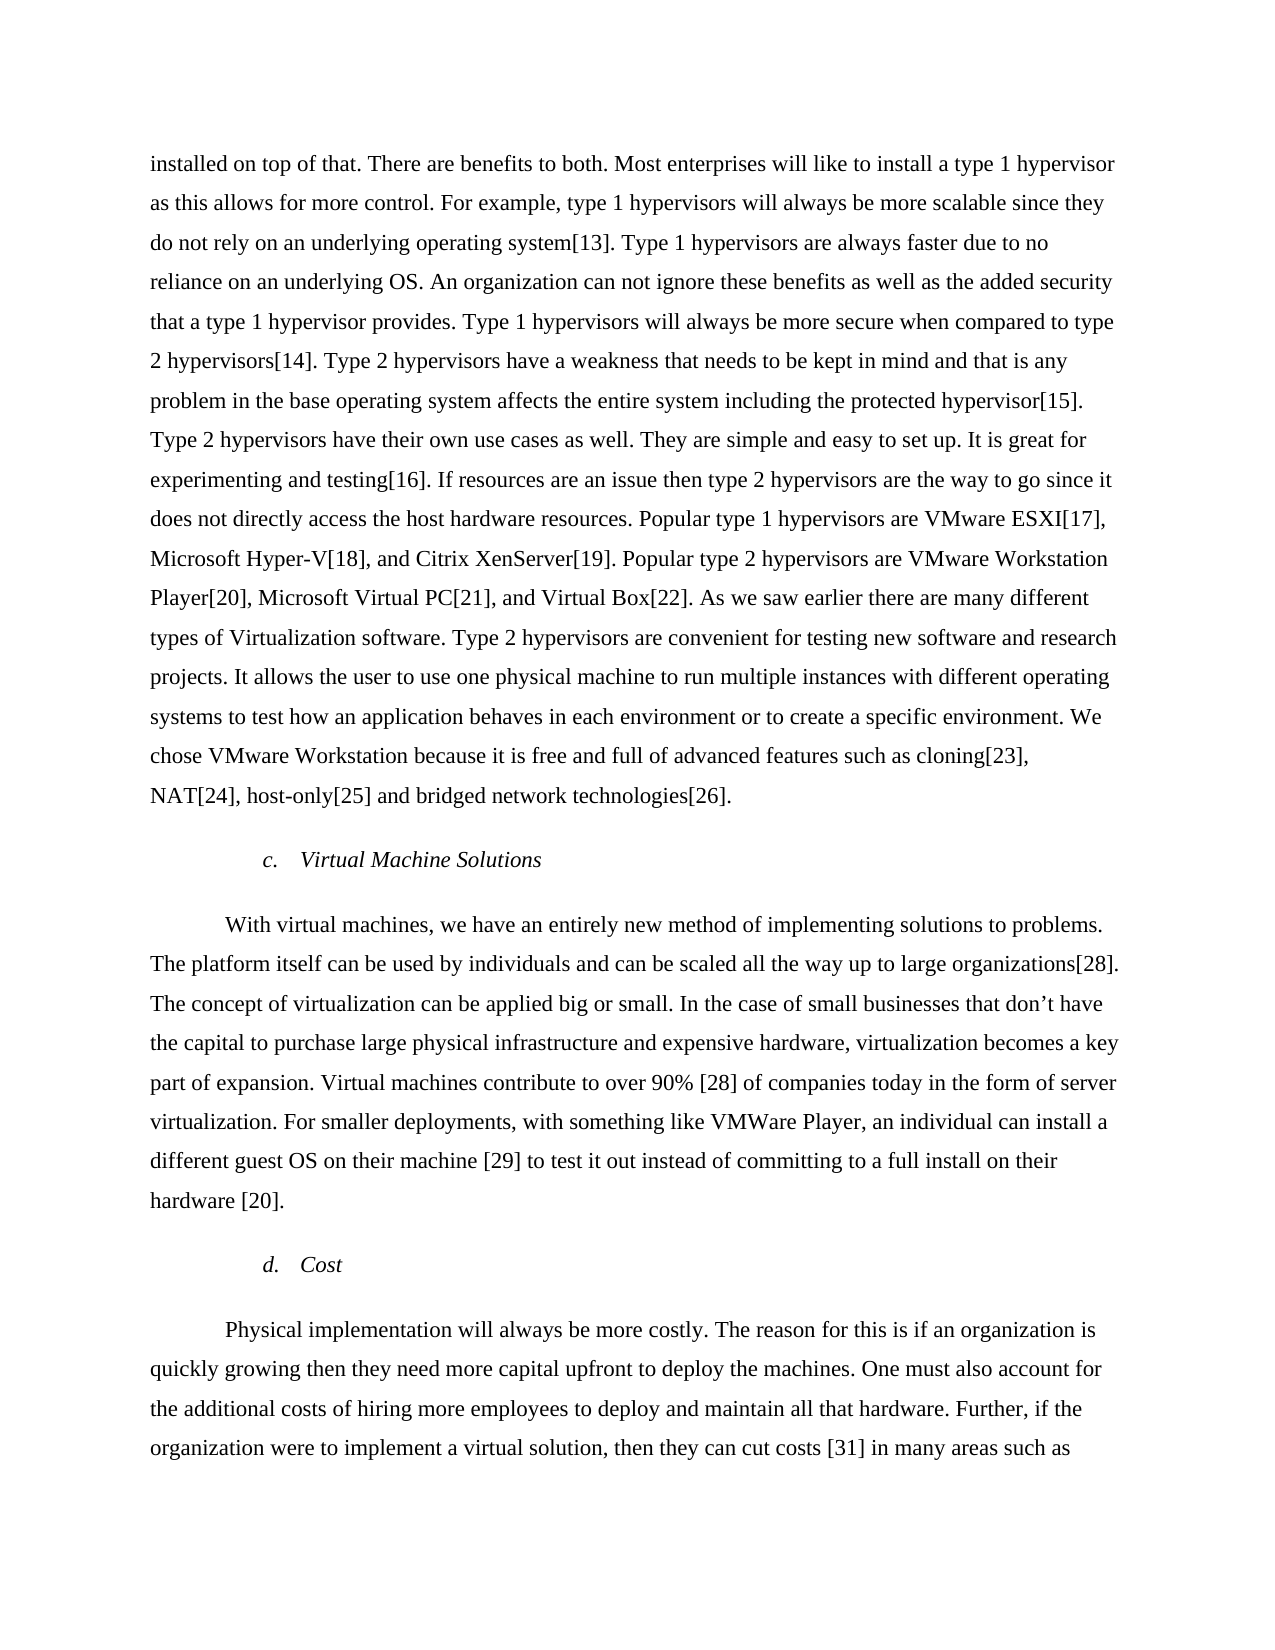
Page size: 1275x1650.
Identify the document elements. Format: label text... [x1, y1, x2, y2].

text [150, 1316, 1125, 1461]
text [150, 150, 1125, 808]
subtitle Cost [262, 1251, 1125, 1278]
text With virtual machines, we have an entirely new method of implementing solutions to problems. The platform itself can be used by individuals and can be scaled all the way up to large organizations[28]. The concept of virtualization can be applied big or small. In the case of small businesses that don’t have the capital to purchase large physical infrastructure and expensive hardware, virtualization becomes a key part of expansion. Virtual machines contribute to over 90% [28] of companies today in the form of server virtualization. For smaller deployments, with something like VMWare Player, an individual can install a different guest OS on their machine [29] to test it out instead of committing to a full install on their hardware [20]. [150, 911, 1125, 1213]
subtitle Virtual Machine Solutions [262, 846, 1125, 872]
